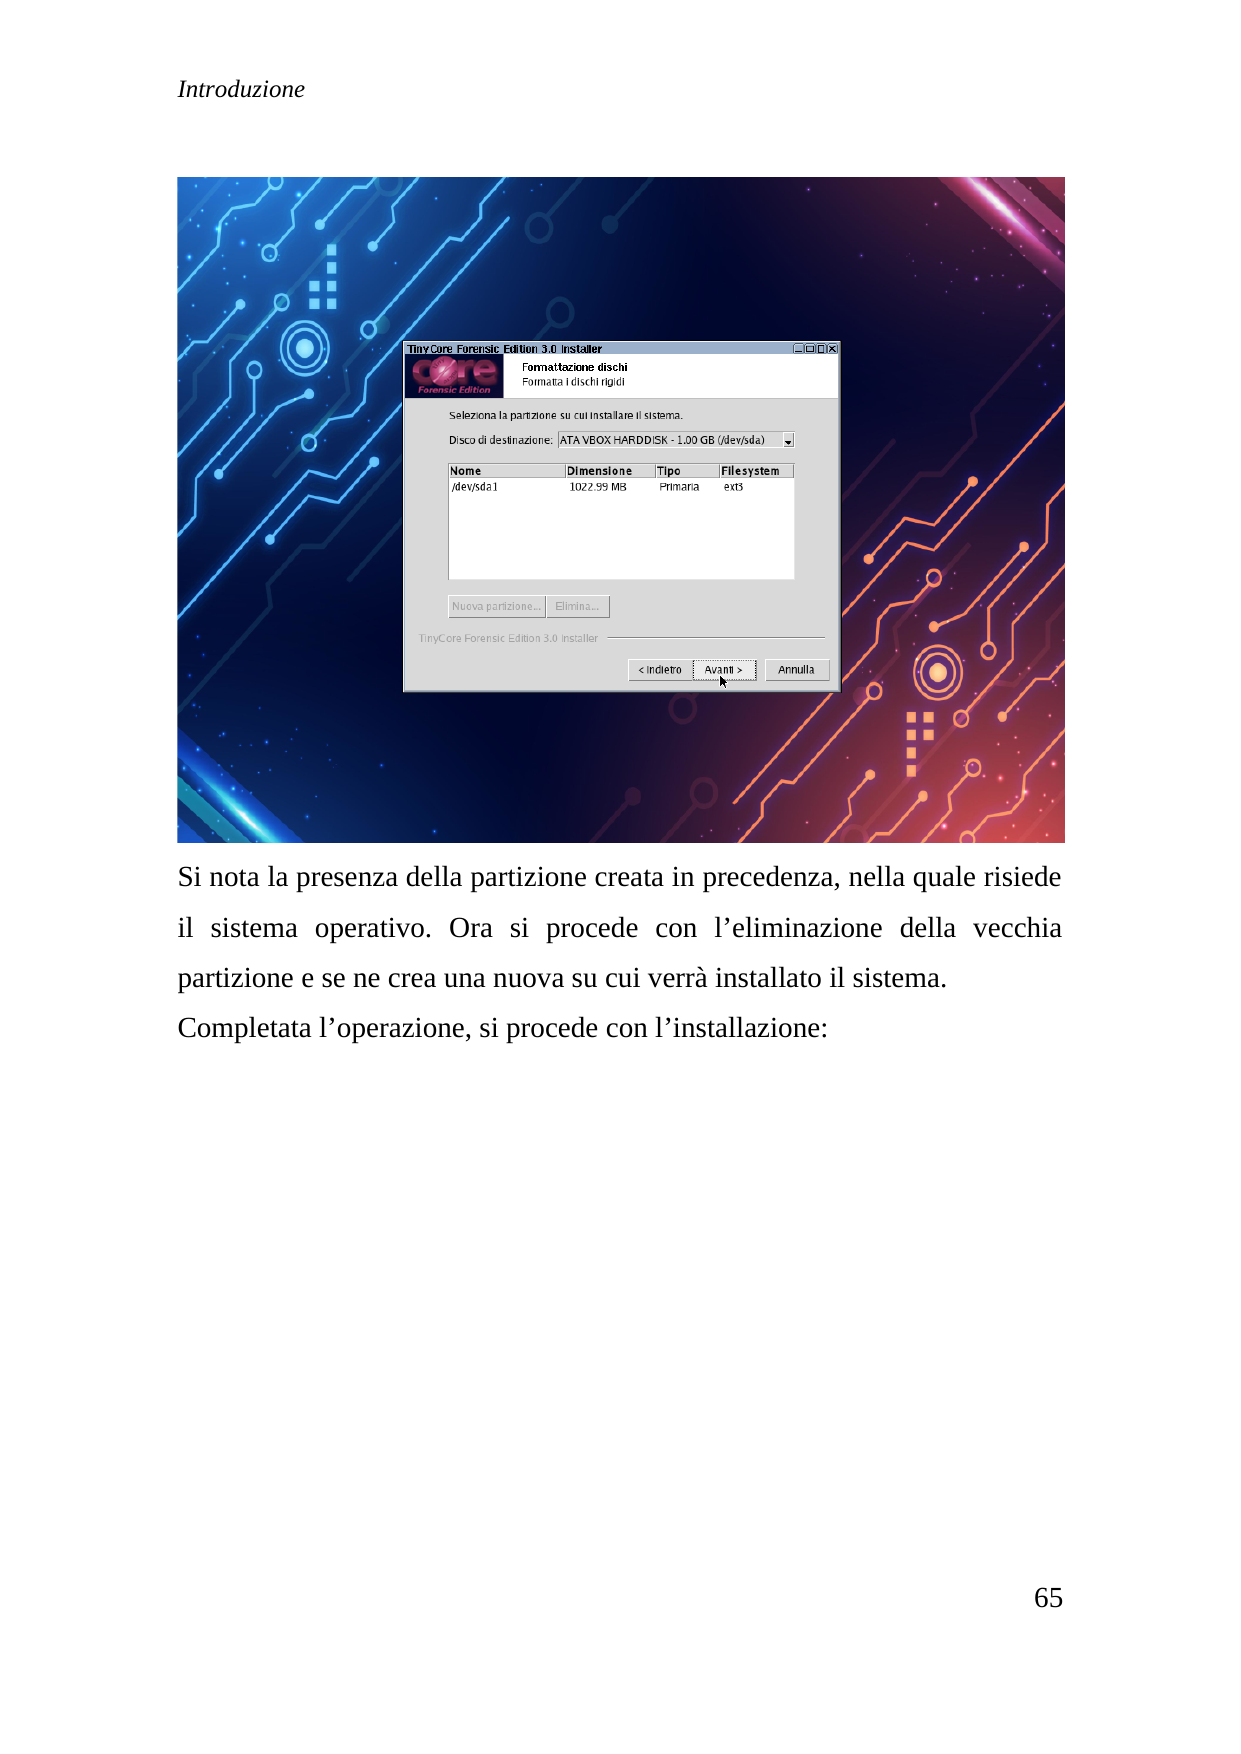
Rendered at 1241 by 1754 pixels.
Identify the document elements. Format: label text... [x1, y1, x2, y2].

picture [177, 177, 1065, 843]
text Si nota la presenza della partizione creata in precedenza, nella quale risiede il sistema operativo. Ora si procede con l’eliminazione della vecchia partizione e se ne crea una nuova su cui verrà installato il sistema. [177, 859, 1063, 994]
text Completata l’operazione, si procede con l’installazione: [177, 1011, 1063, 1044]
